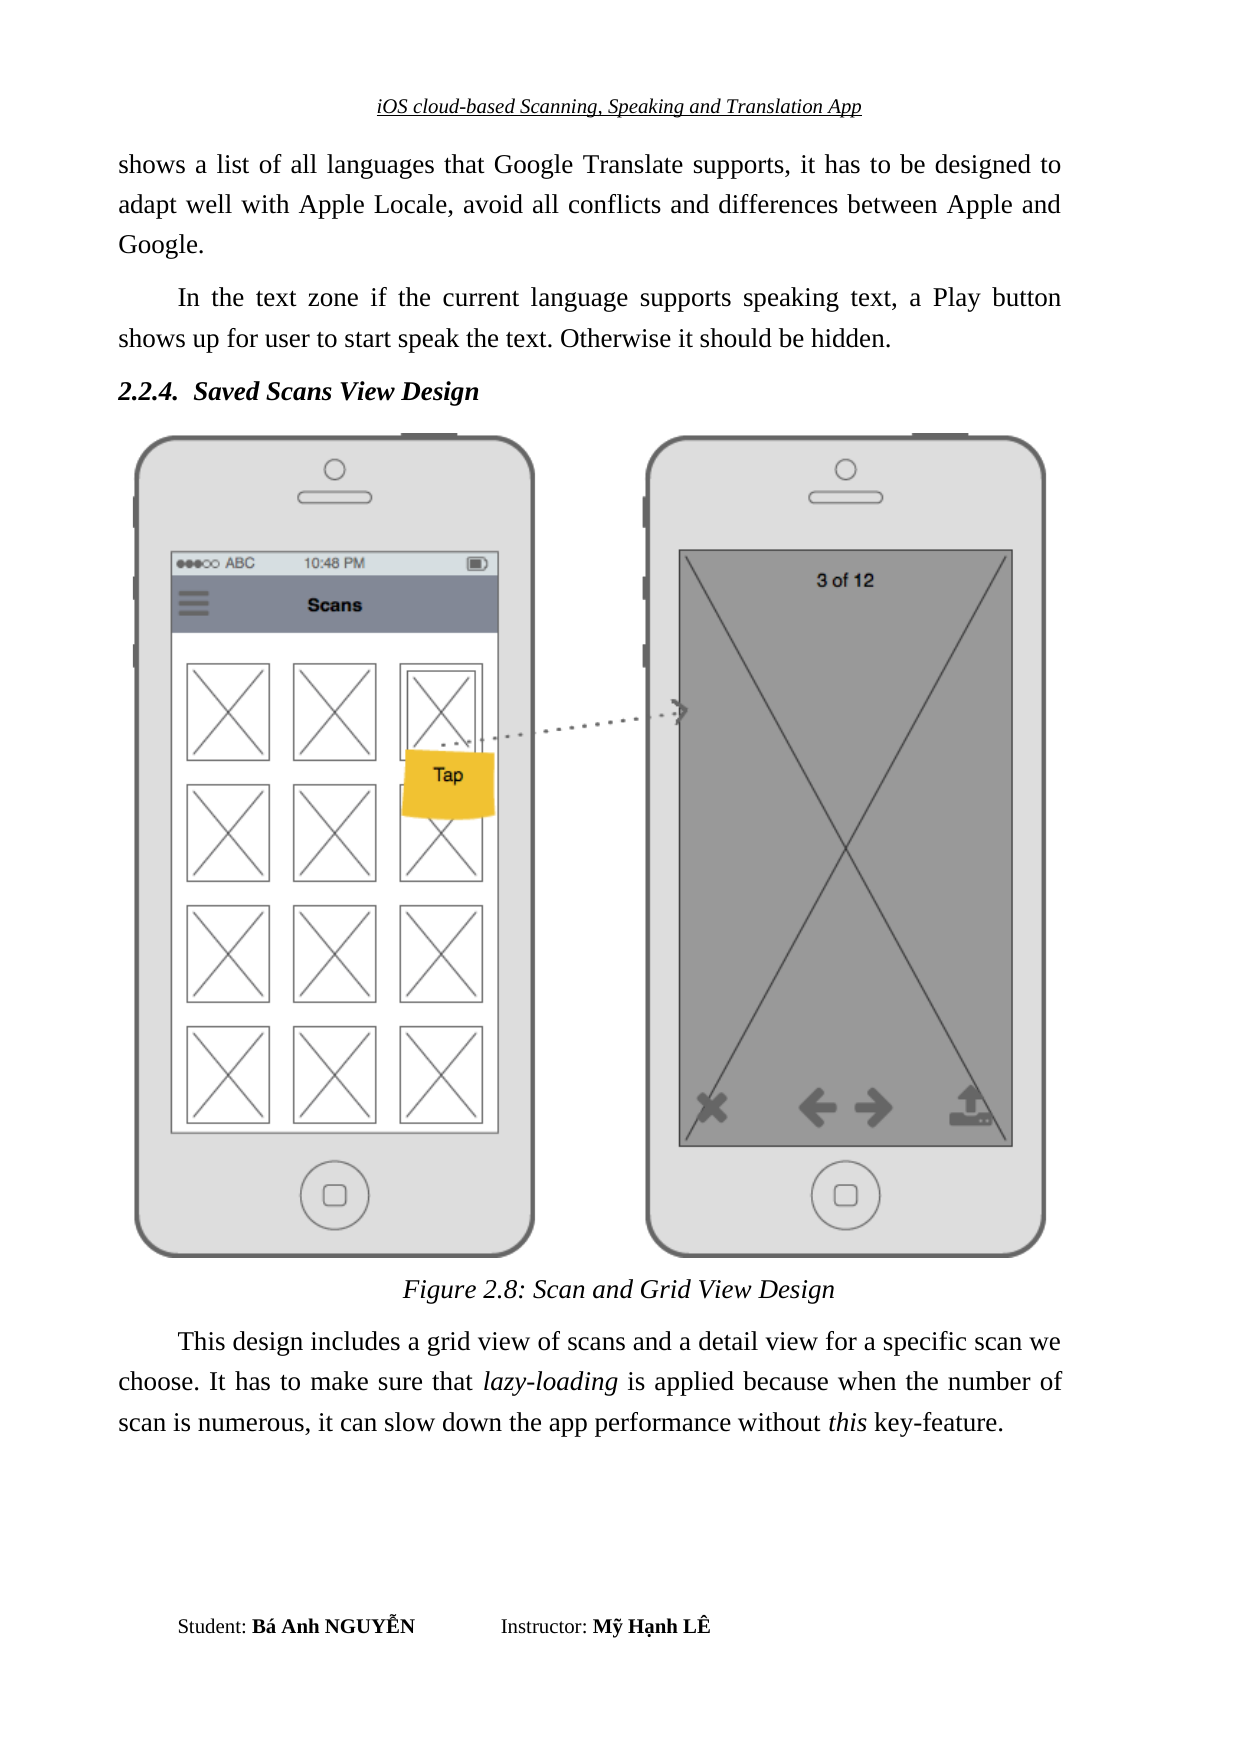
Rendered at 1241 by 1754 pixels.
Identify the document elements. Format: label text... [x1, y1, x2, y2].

text In the text zone if the current language supports speaking text, a Play button shows up for user to start speak the text. Otherwise it should be hidden. [118, 281, 1063, 353]
picture [132, 433, 1049, 1258]
text This design includes a grid view of scans and a detail view for a specific scan we choose. It has to make sure that lazy-loading is applied because when the number of scan is numerous, it can slow down the app performance without this key-feature. [118, 1325, 1063, 1437]
subtitle Saved Scans View Design [118, 375, 1063, 406]
